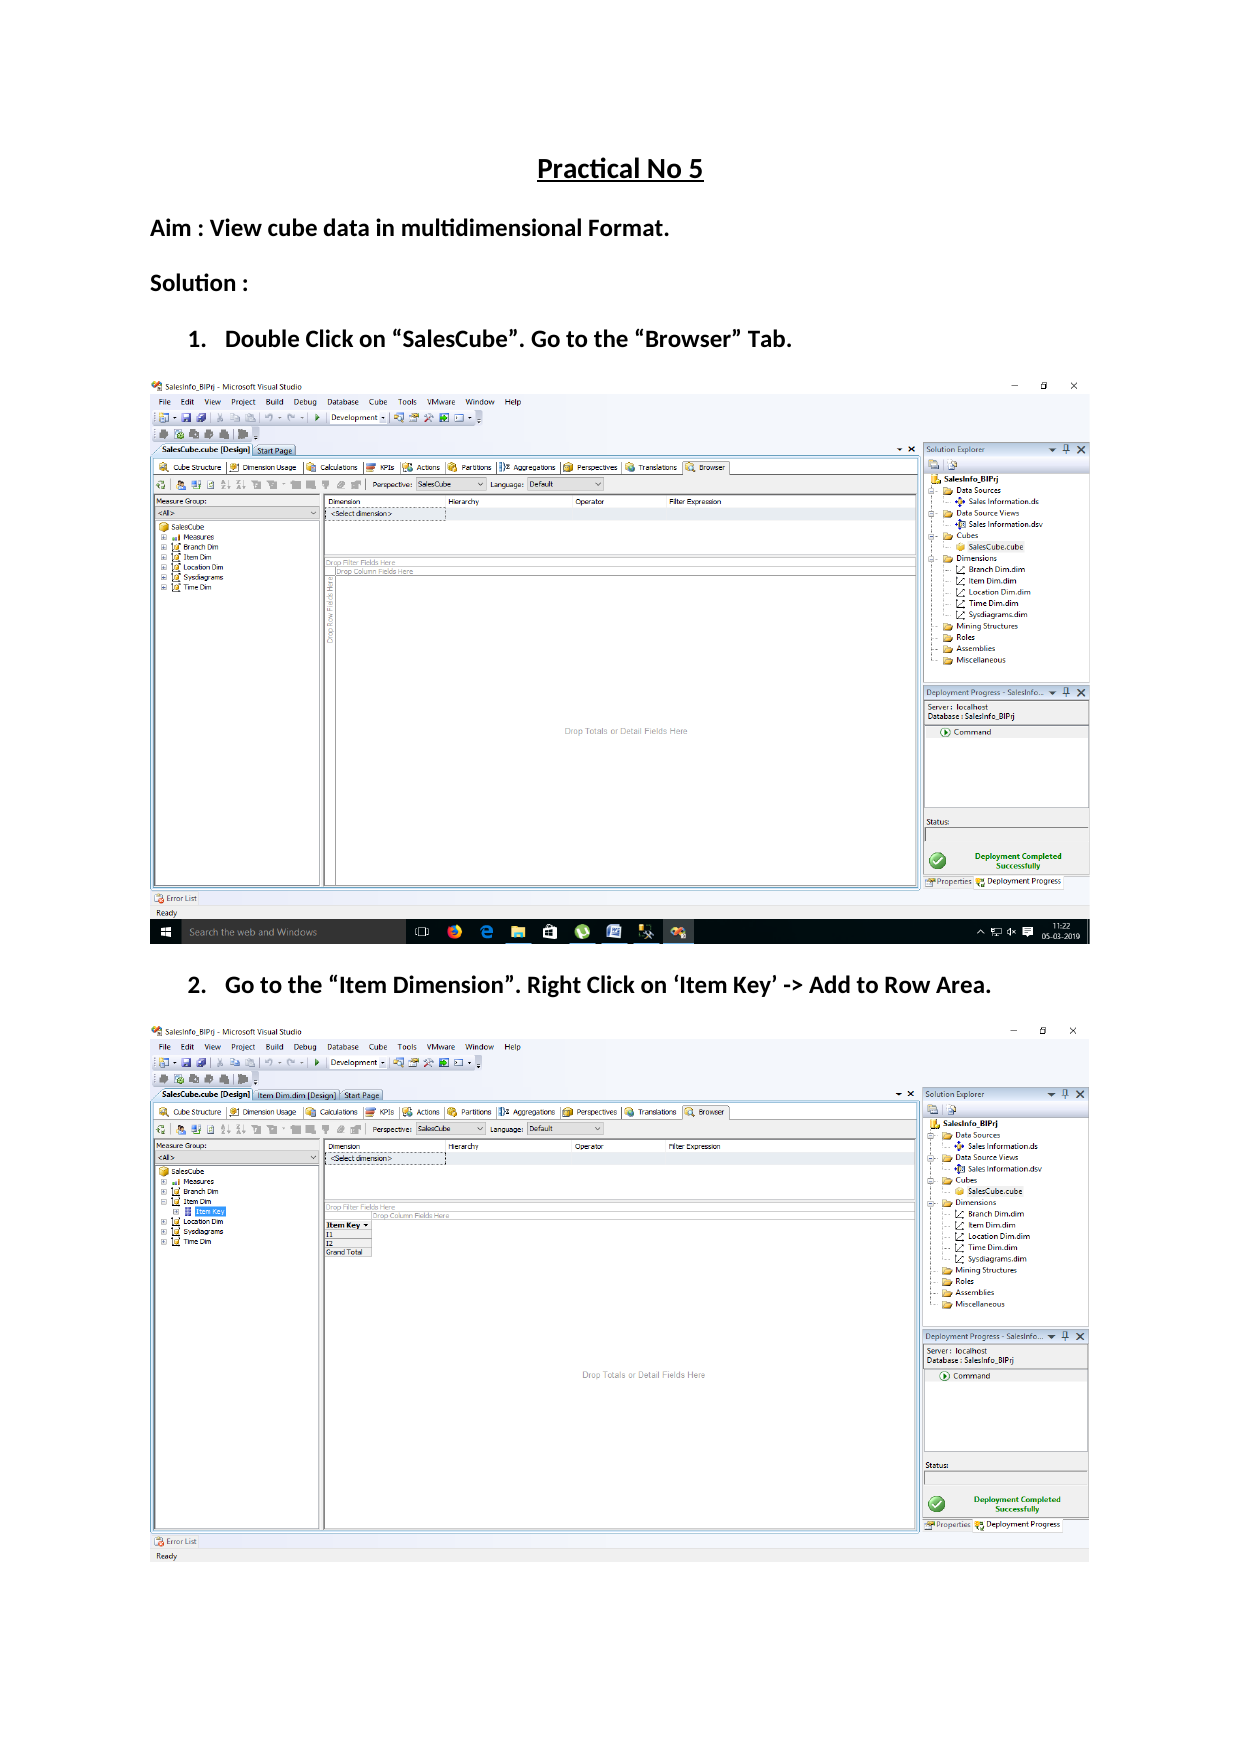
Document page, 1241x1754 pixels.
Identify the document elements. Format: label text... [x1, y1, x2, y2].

list Go to the “Item Dimension”. Right Click on ‘Item Key’ -> Add to Row Area. [187, 969, 1090, 999]
text Practical No 5 [150, 150, 1090, 186]
list Double Click on “SalesCube”. Go to the “Browser” Tab. [187, 323, 1090, 354]
text Solution : [150, 268, 1090, 298]
picture [150, 379, 1090, 944]
picture [150, 1025, 1089, 1562]
text Aim : View cube data in multidimensional Format. [150, 212, 1090, 242]
